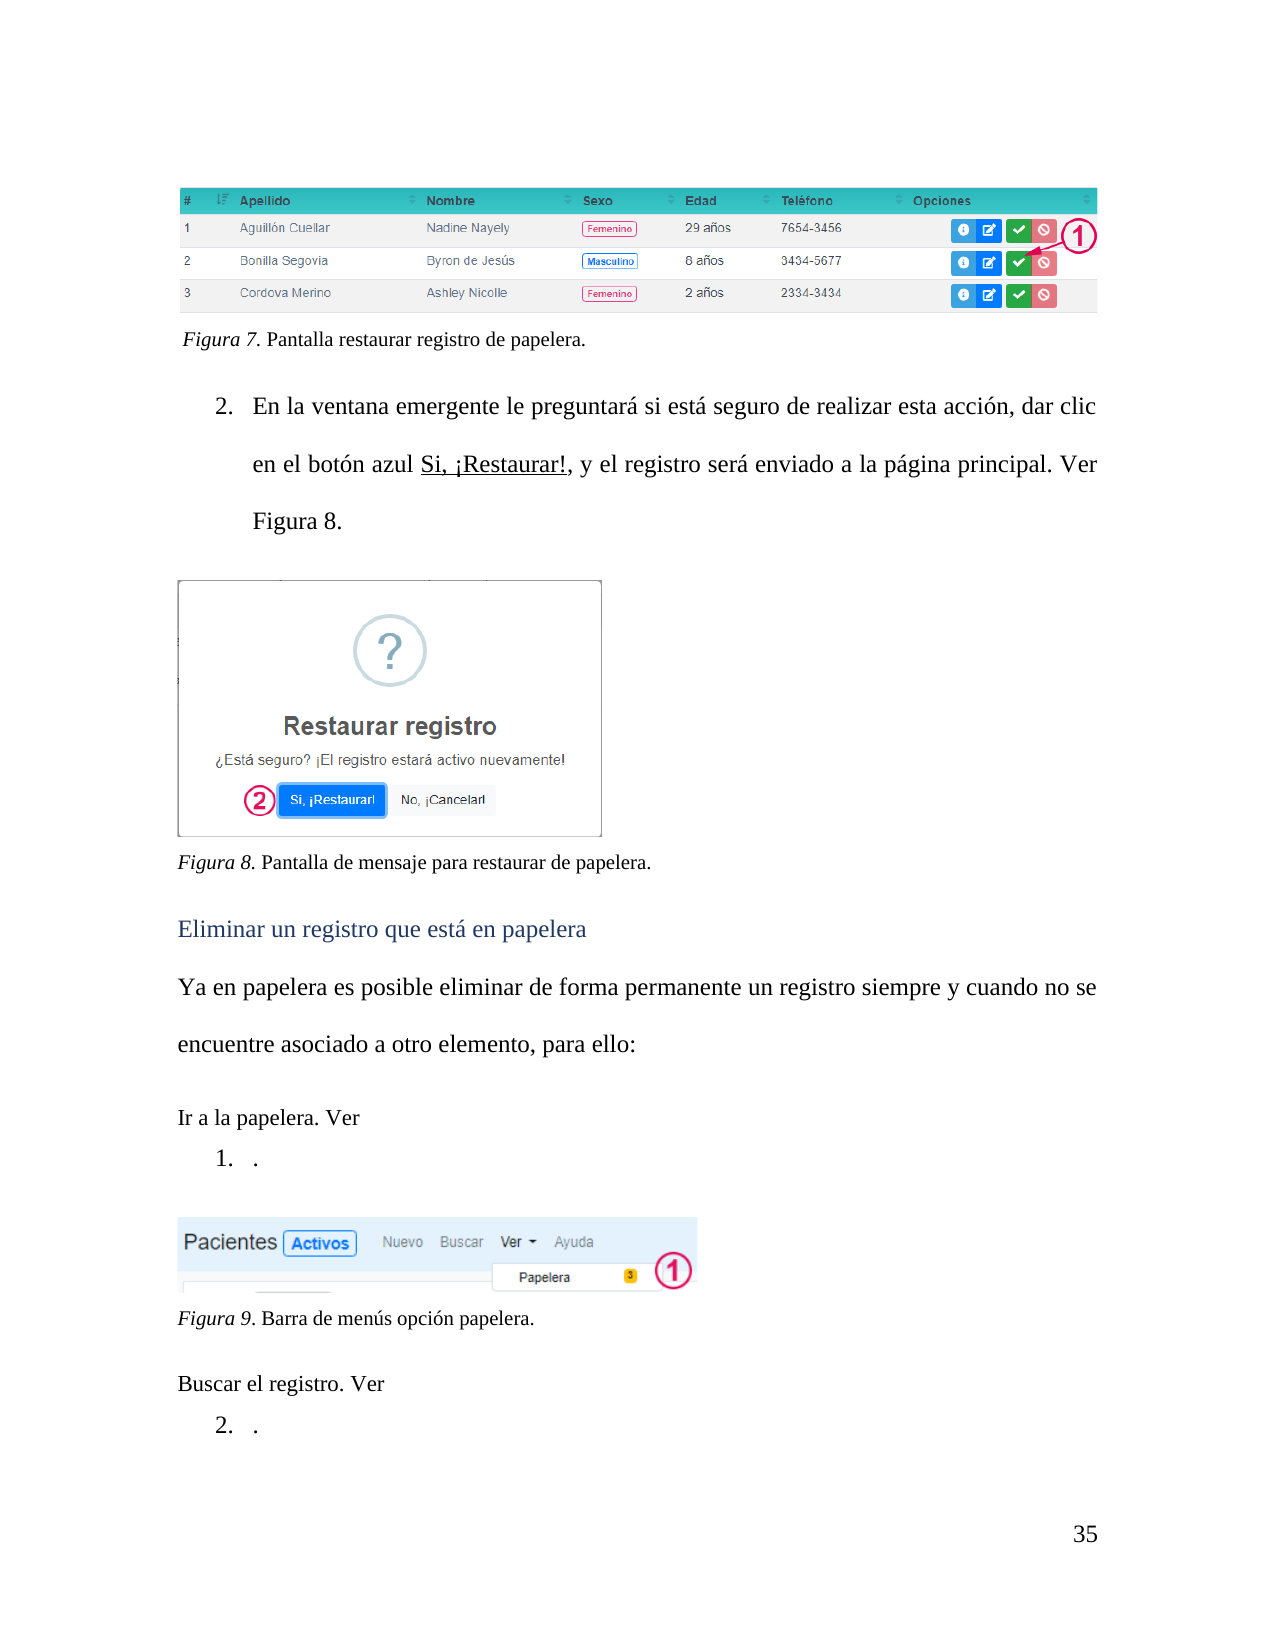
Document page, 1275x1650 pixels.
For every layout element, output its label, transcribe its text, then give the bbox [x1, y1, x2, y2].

text Ir a la papelera. Ver [177, 1104, 1098, 1130]
text Eliminar un registro que está en papelera [177, 914, 1098, 943]
list Figura 10. [215, 1410, 1098, 1438]
text Figura 7. Pantalla restaurar registro de papelera. [177, 326, 1098, 351]
picture [177, 580, 602, 837]
text Buscar el registro. Ver [177, 1370, 1098, 1397]
list Figura 9. [215, 1143, 1098, 1172]
text Ya en papelera es posible eliminar de forma permanente un registro siempre y cuando no se encuentre asociado a otro elemento, para ello: [177, 972, 1098, 1058]
text Figura 8. Pantalla de mensaje para restaurar de papelera. [177, 850, 1098, 874]
list En la ventana emergente le preguntará si está seguro de realizar esta acción, dar clic en el botón azul Si, ¡Restaurar!, y el registro será enviado a la página principal. Ver Figura 8. [215, 391, 1098, 535]
picture [177, 1217, 698, 1293]
picture [177, 187, 1098, 314]
text Figura 9. Barra de menús opción papelera. [177, 1306, 1098, 1329]
